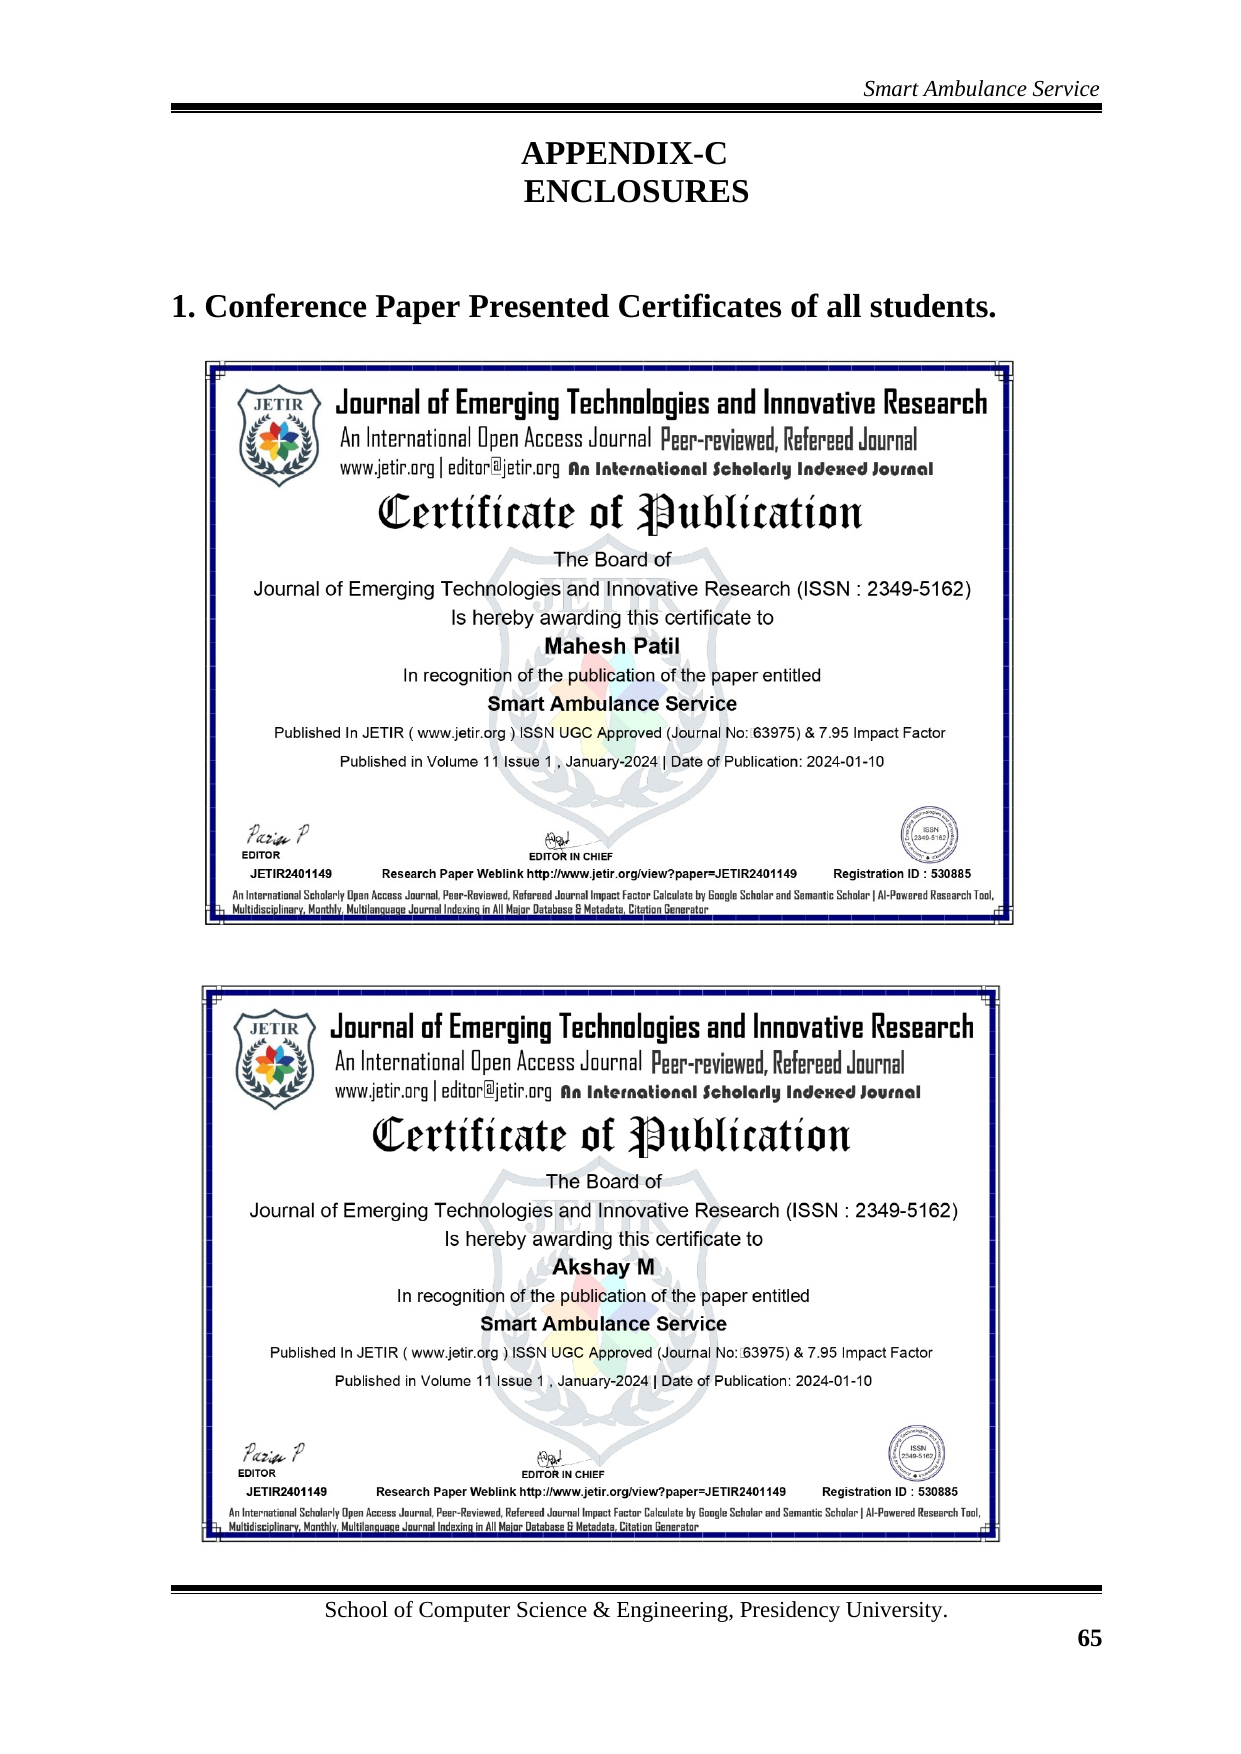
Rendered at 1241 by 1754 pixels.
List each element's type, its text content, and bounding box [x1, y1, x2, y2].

text APPENDIX-C [171, 133, 1102, 171]
picture [181, 336, 1031, 937]
picture [178, 961, 1017, 1552]
text ENCLOSURES [171, 171, 1102, 209]
text 1. Conference Paper Presented Certificates of all students. [171, 286, 1102, 324]
